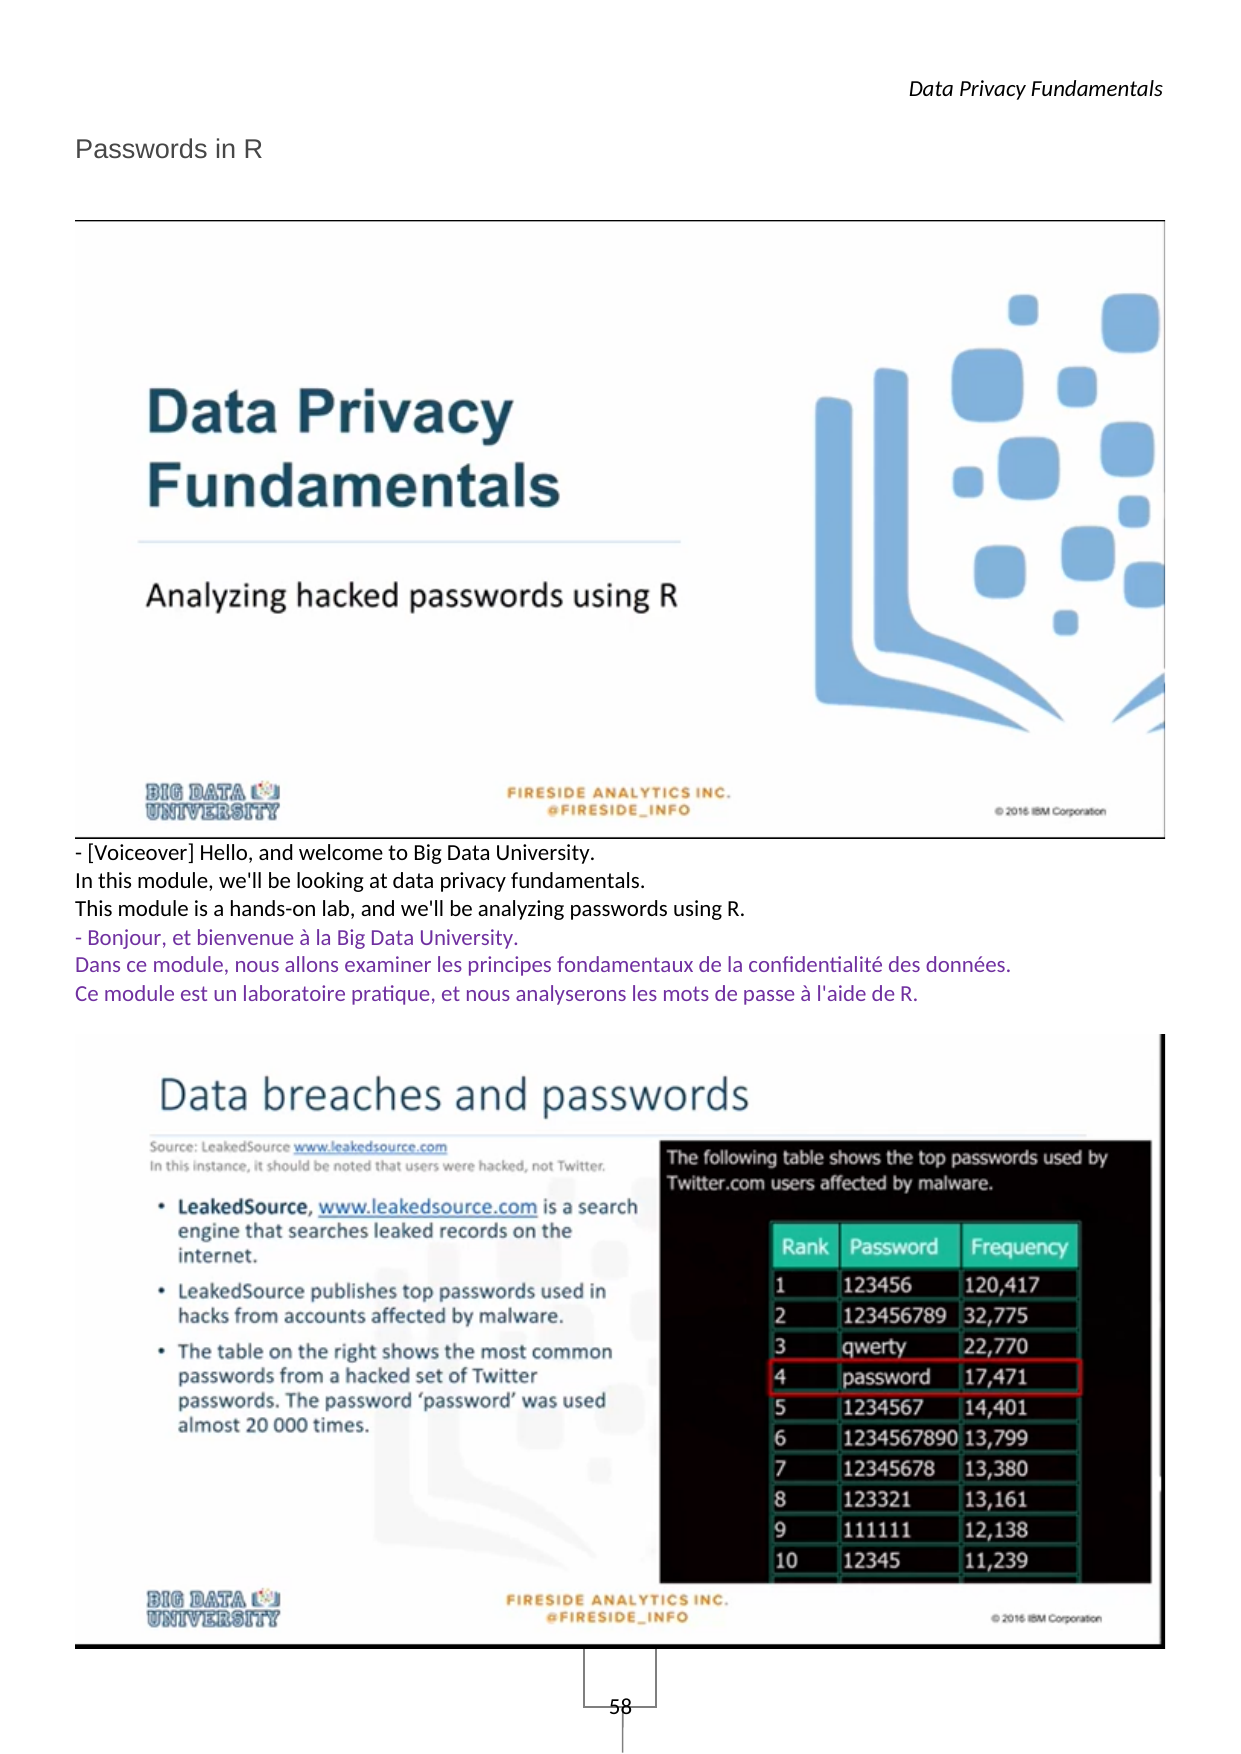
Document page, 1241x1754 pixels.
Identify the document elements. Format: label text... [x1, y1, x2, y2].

text Ce module est un laboratoire pratique, et nous analyserons les mots de passe à l'aide de R. [75, 979, 1165, 1007]
picture [75, 220, 1166, 839]
text - [Voiceover] Hello, and welcome to Big Data University. [75, 839, 1165, 867]
picture [75, 1034, 1166, 1649]
text Dans ce module, nous allons examiner les principes fondamentaux de la confidentialité des données. [75, 951, 1165, 979]
text - Bonjour, et bienvenue à la Big Data University. [75, 923, 1165, 951]
text In this module, we'll be looking at data privacy fundamentals. [75, 867, 1165, 894]
text This module is a hands-on lab, and we'll be analyzing passwords using R. [75, 894, 1165, 923]
subtitle Passwords in R [75, 130, 1165, 165]
